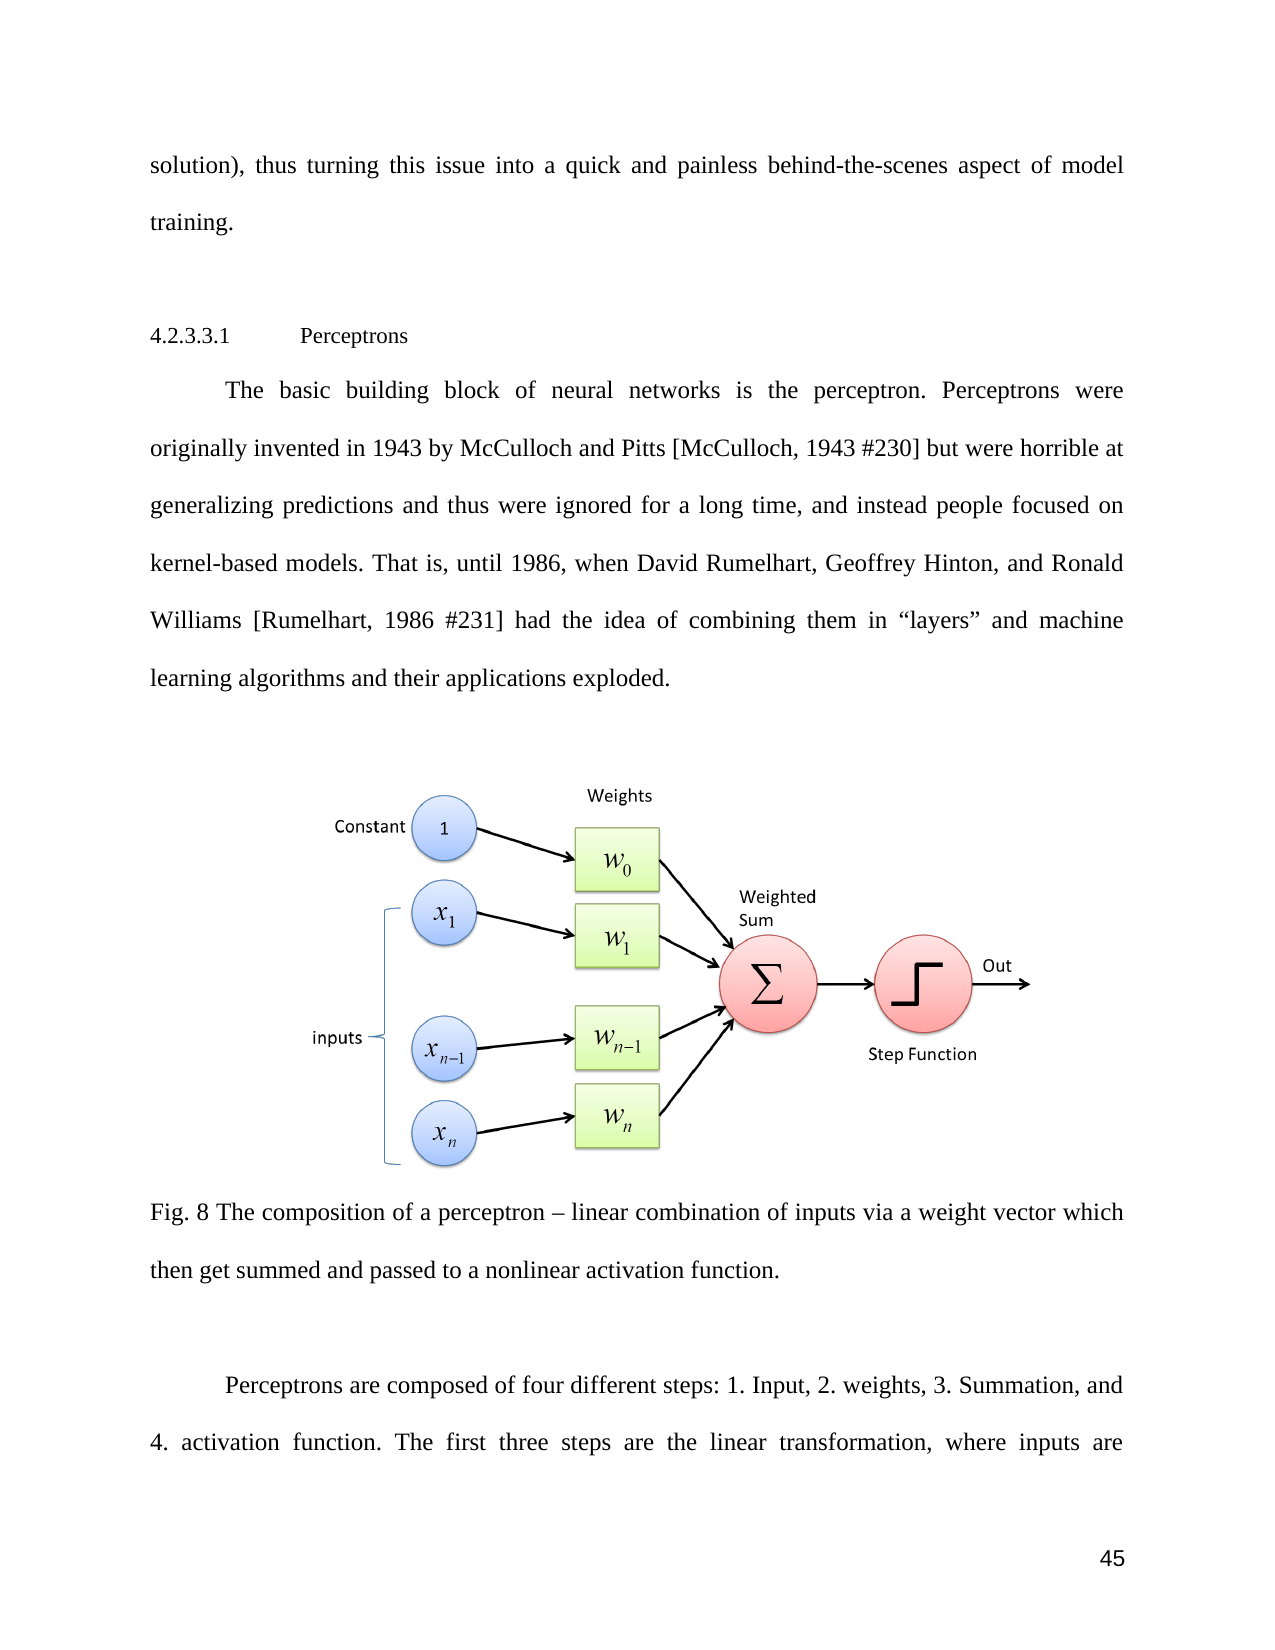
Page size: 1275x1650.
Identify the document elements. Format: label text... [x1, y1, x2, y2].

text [150, 1370, 1125, 1456]
text Fig. 8 The composition of a perceptron – linear combination of inputs via a weight vector which then get summed and passed to a nonlinear activation function. [150, 1197, 1125, 1284]
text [150, 150, 1125, 236]
picture [300, 777, 1042, 1171]
list Perceptrons [150, 322, 1125, 349]
text The basic building block of neural networks is the perceptron. Perceptrons were originally invented in 1943 by McCulloch and Pitts [McCulloch, 1943 #230] but were horrible at generalizing predictions and thus were ignored for a long time, and instead people focused on kernel-based models. That is, until 1986, when David Rumelhart, Geoffrey Hinton, and Ronald Williams [Rumelhart, 1986 #231] had the idea of combining them in “layers” and machine learning algorithms and their applications exploded. [150, 375, 1125, 691]
